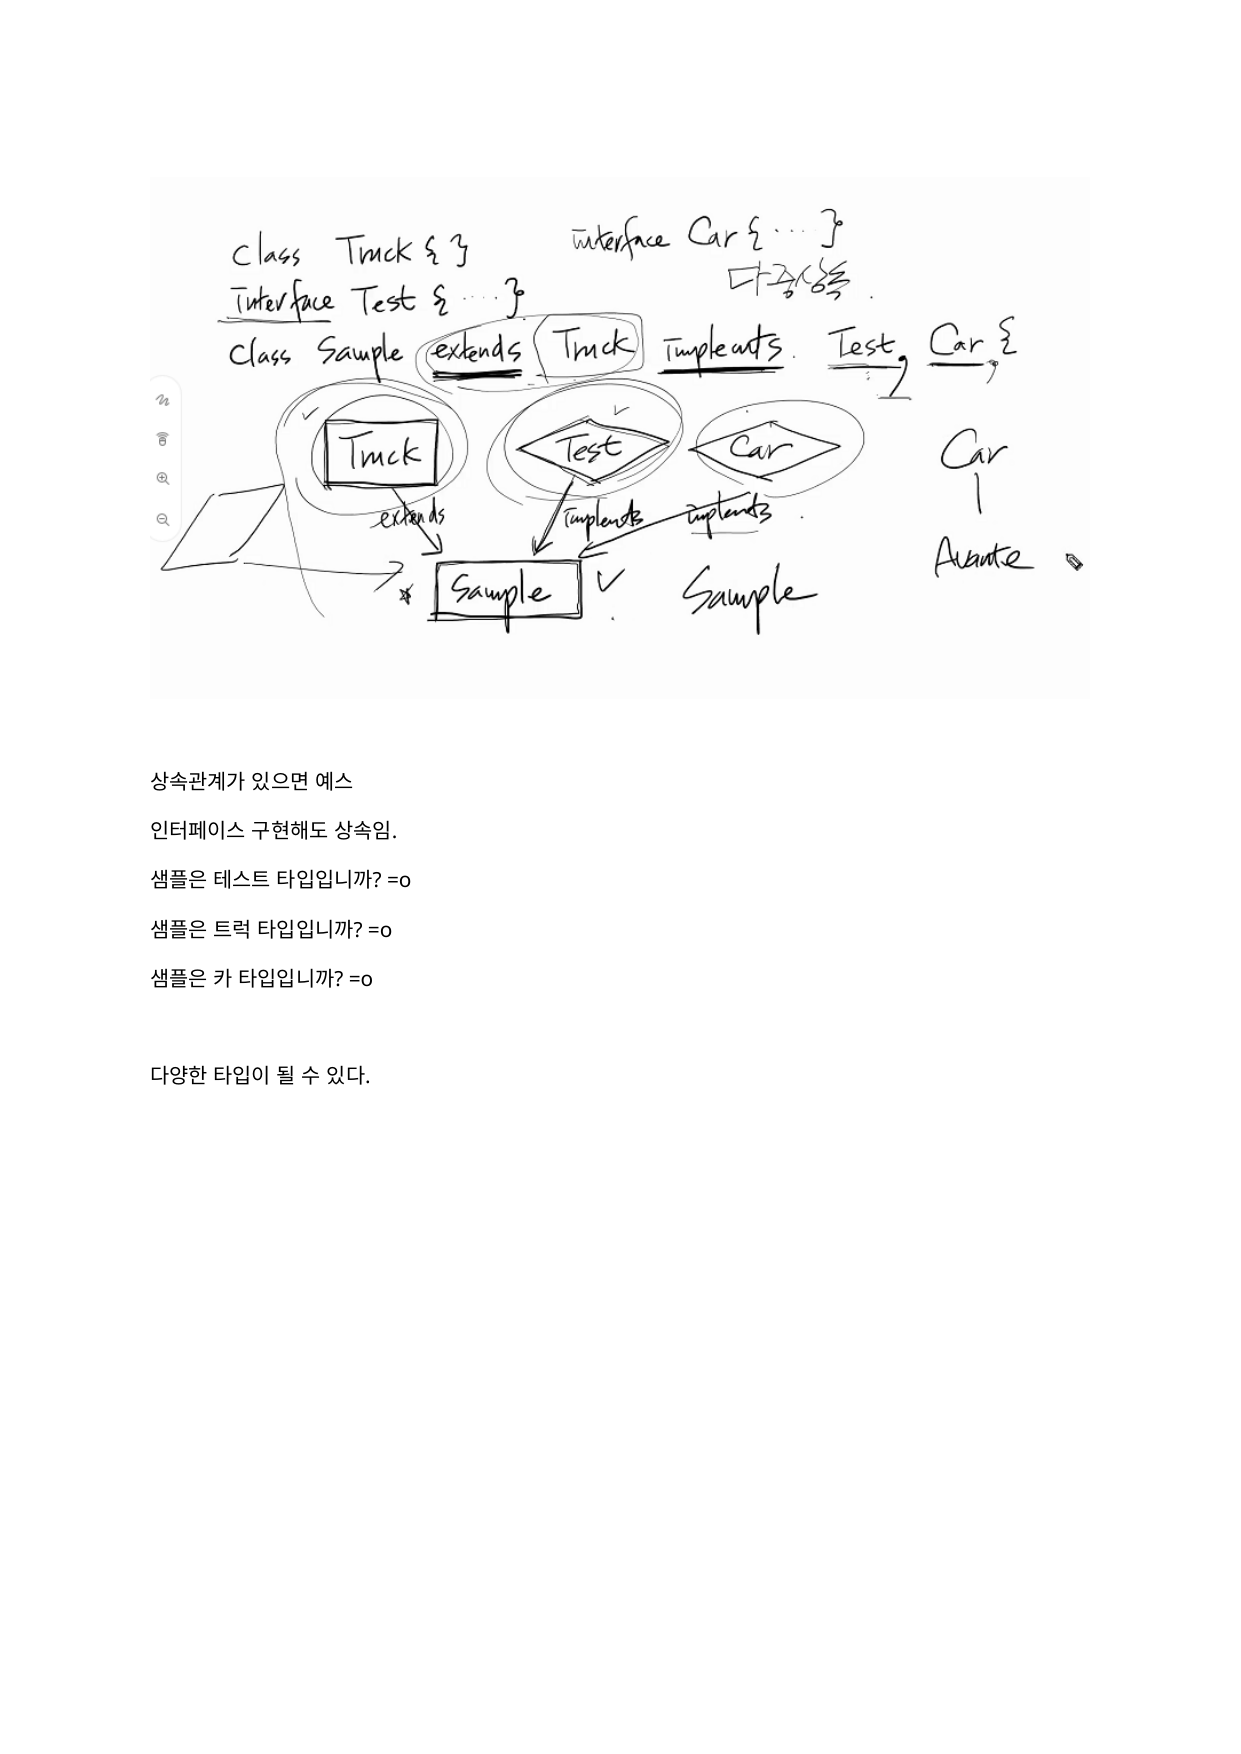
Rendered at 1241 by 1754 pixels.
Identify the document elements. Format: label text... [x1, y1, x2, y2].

text 인터페이스 구현해도 상속임. [150, 814, 1090, 844]
picture [150, 177, 1091, 699]
text 샘플은 테스트 타입입니까? =o [150, 863, 1090, 894]
text 다양한 타입이 될 수 있다. [150, 1059, 1090, 1089]
text 샘플은 카 타입입니까? =o [150, 962, 1090, 993]
text 상속관계가 있으면 예스 [150, 765, 1090, 795]
text 샘플은 트럭 타입입니까? =o [150, 913, 1090, 943]
